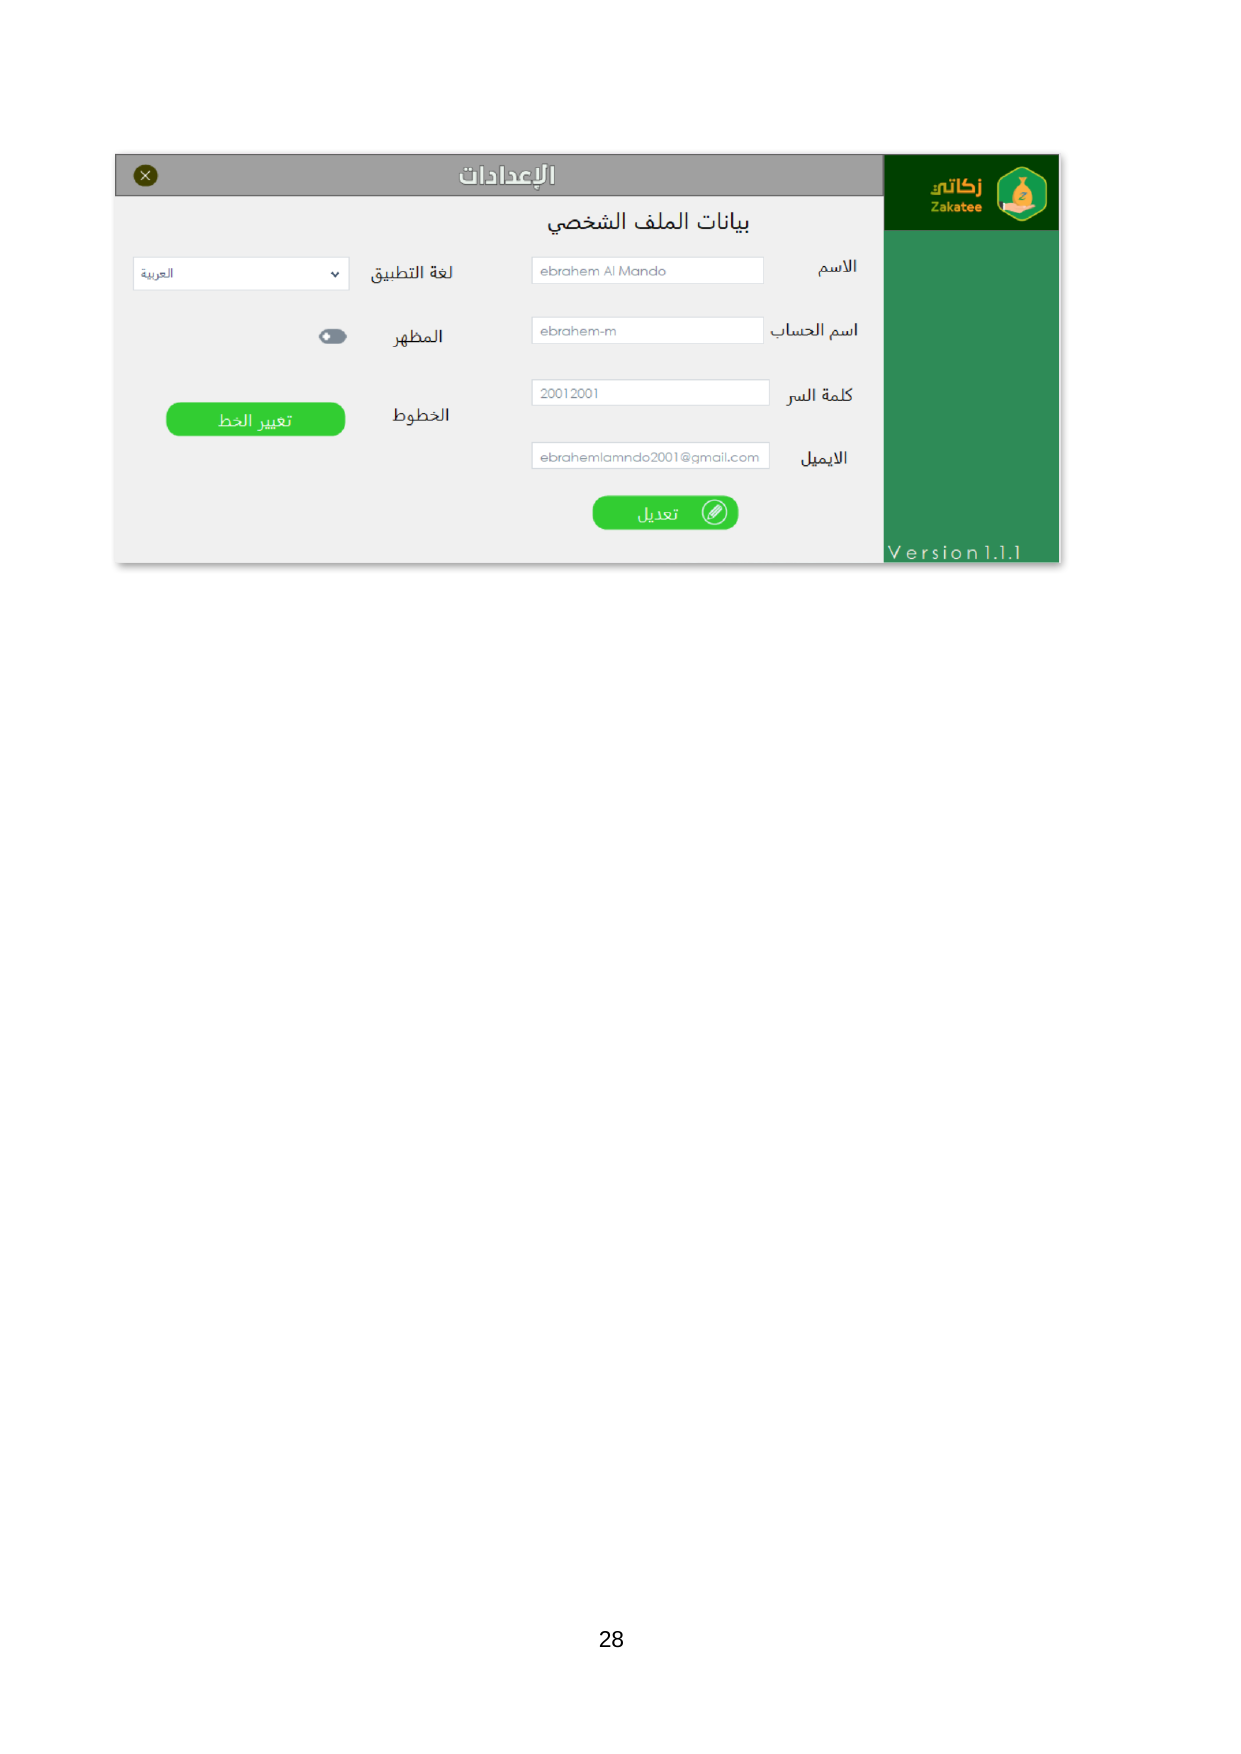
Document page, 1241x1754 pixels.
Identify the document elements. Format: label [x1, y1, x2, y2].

picture [115, 153, 1061, 563]
